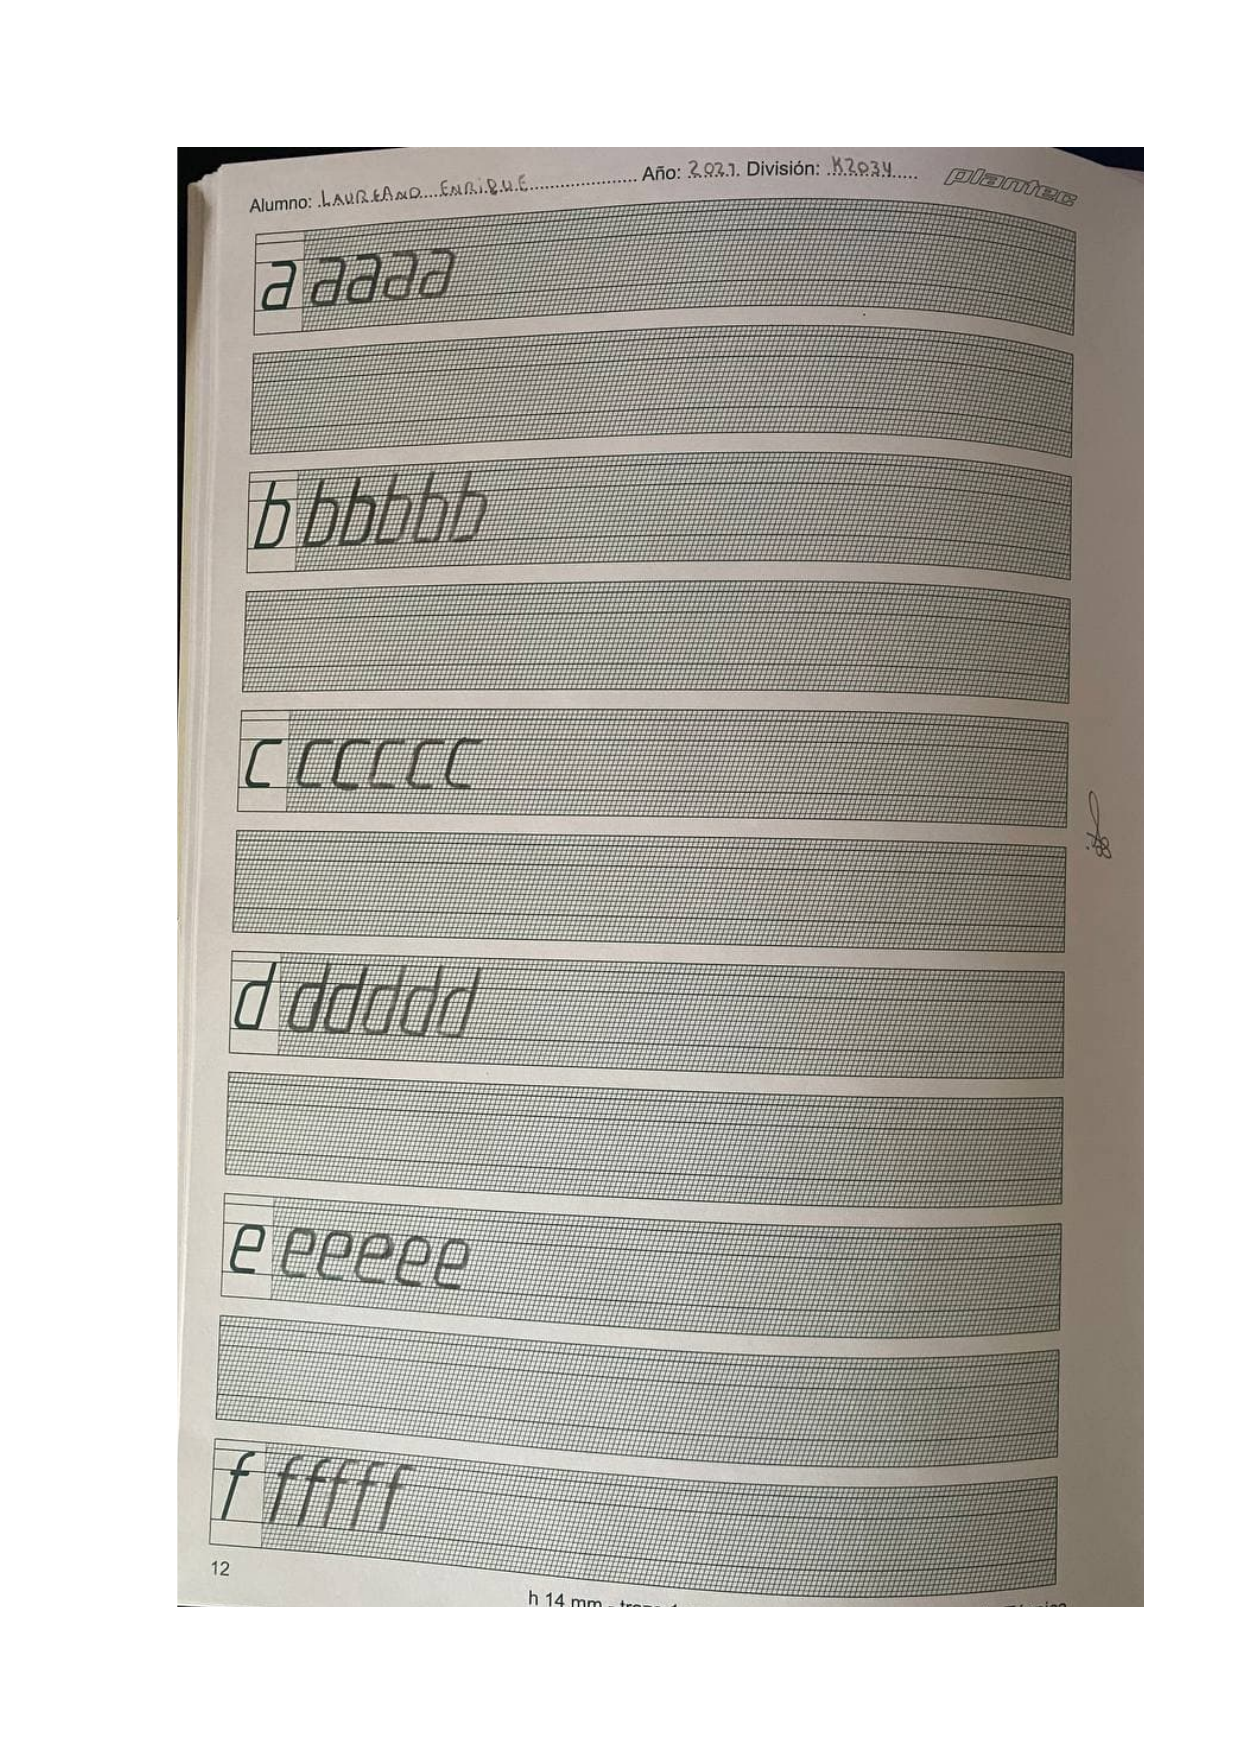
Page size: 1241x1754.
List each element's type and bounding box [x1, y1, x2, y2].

picture [177, 147, 1144, 1607]
